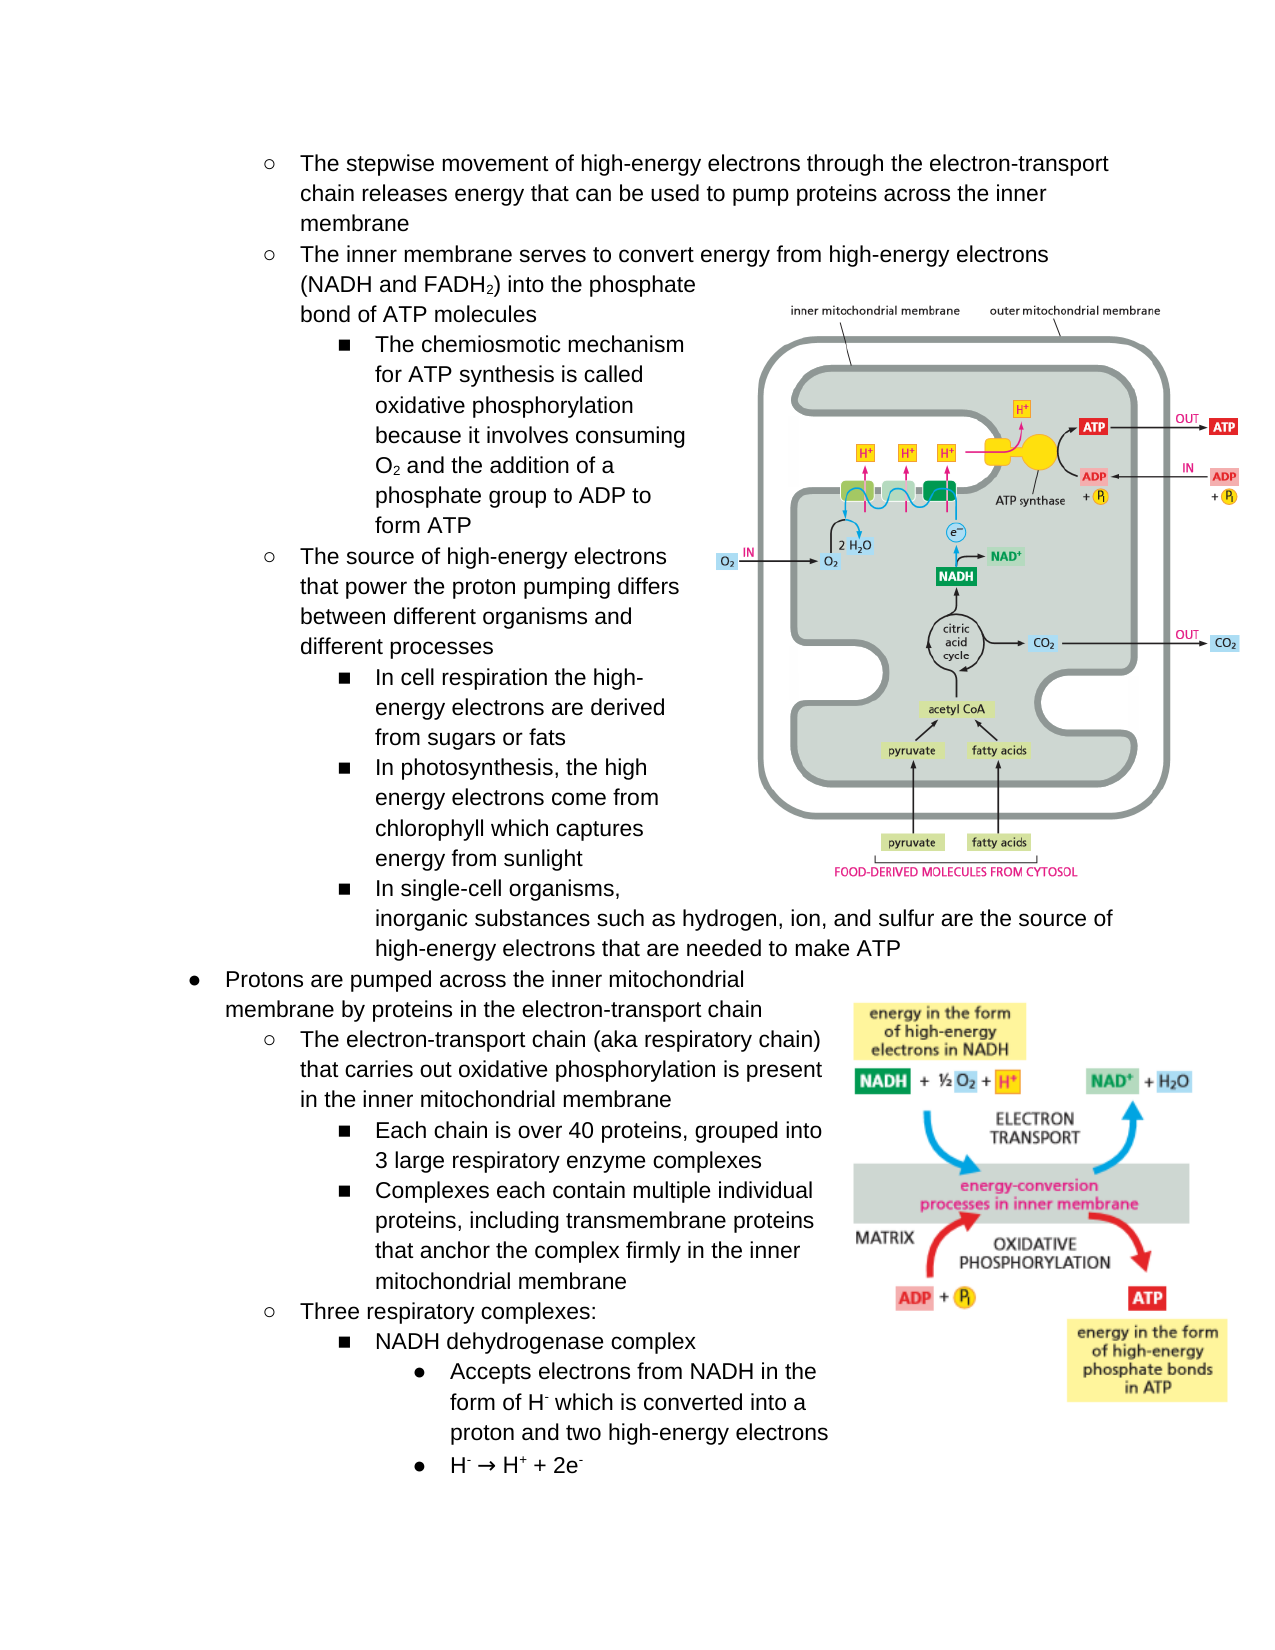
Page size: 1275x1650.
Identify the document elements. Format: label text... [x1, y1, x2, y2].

list Each chain is over 40 proteins, grouped into 3 large respiratory enzyme complexes [337, 1117, 851, 1173]
list The inner membrane serves to convert energy from high-energy electrons (NADH and FADH2) into the phosphate bond of ATP molecules [262, 241, 1125, 327]
list The stepwise movement of high-energy electrons through the electron-transport chain releases energy that can be used to pump proteins across the inner membrane [262, 150, 1125, 237]
list Complexes each contain multiple individual proteins, including transmembrane proteins that anchor the complex firmly in the inner mitochondrial membrane [337, 1177, 851, 1294]
list NADH dehydrogenase complex [337, 1328, 851, 1354]
picture [715, 301, 1240, 878]
list The source of high-energy electrons that power the proton pumping differs between different organisms and different processes [262, 543, 715, 660]
list The chemiosmotic mechanism for ATP synthesis is called oxidative phosphorylation because it involves consuming O2 and the addition of a phosphate group to ADP to form ATP [337, 331, 715, 539]
picture [851, 1000, 1229, 1405]
list The electron-transport chain (aka respiratory chain) that carries out oxidative phosphorylation is present in the inner mitochondrial membrane [262, 1026, 851, 1113]
list H- → H+ + 2e- [412, 1449, 1125, 1480]
list Three respiratory complexes: [262, 1298, 851, 1324]
list Protons are pumped across the inner mitochondrial membrane by proteins in the electron-transport chain [187, 966, 1125, 1022]
list Accepts electrons from NADH in the form of H- which is converted into a proton and two high-energy electrons [412, 1358, 1125, 1445]
list In cell respiration the high-energy electrons are derived from sugars or fats [337, 663, 715, 750]
list In photosynthesis, the high energy electrons come from chlorophyll which captures energy from sunlight [337, 754, 715, 871]
list In single-cell organisms, inorganic substances such as hydrogen, ion, and sulfur are the source of high-energy electrons that are needed to make ATP [337, 875, 1125, 962]
